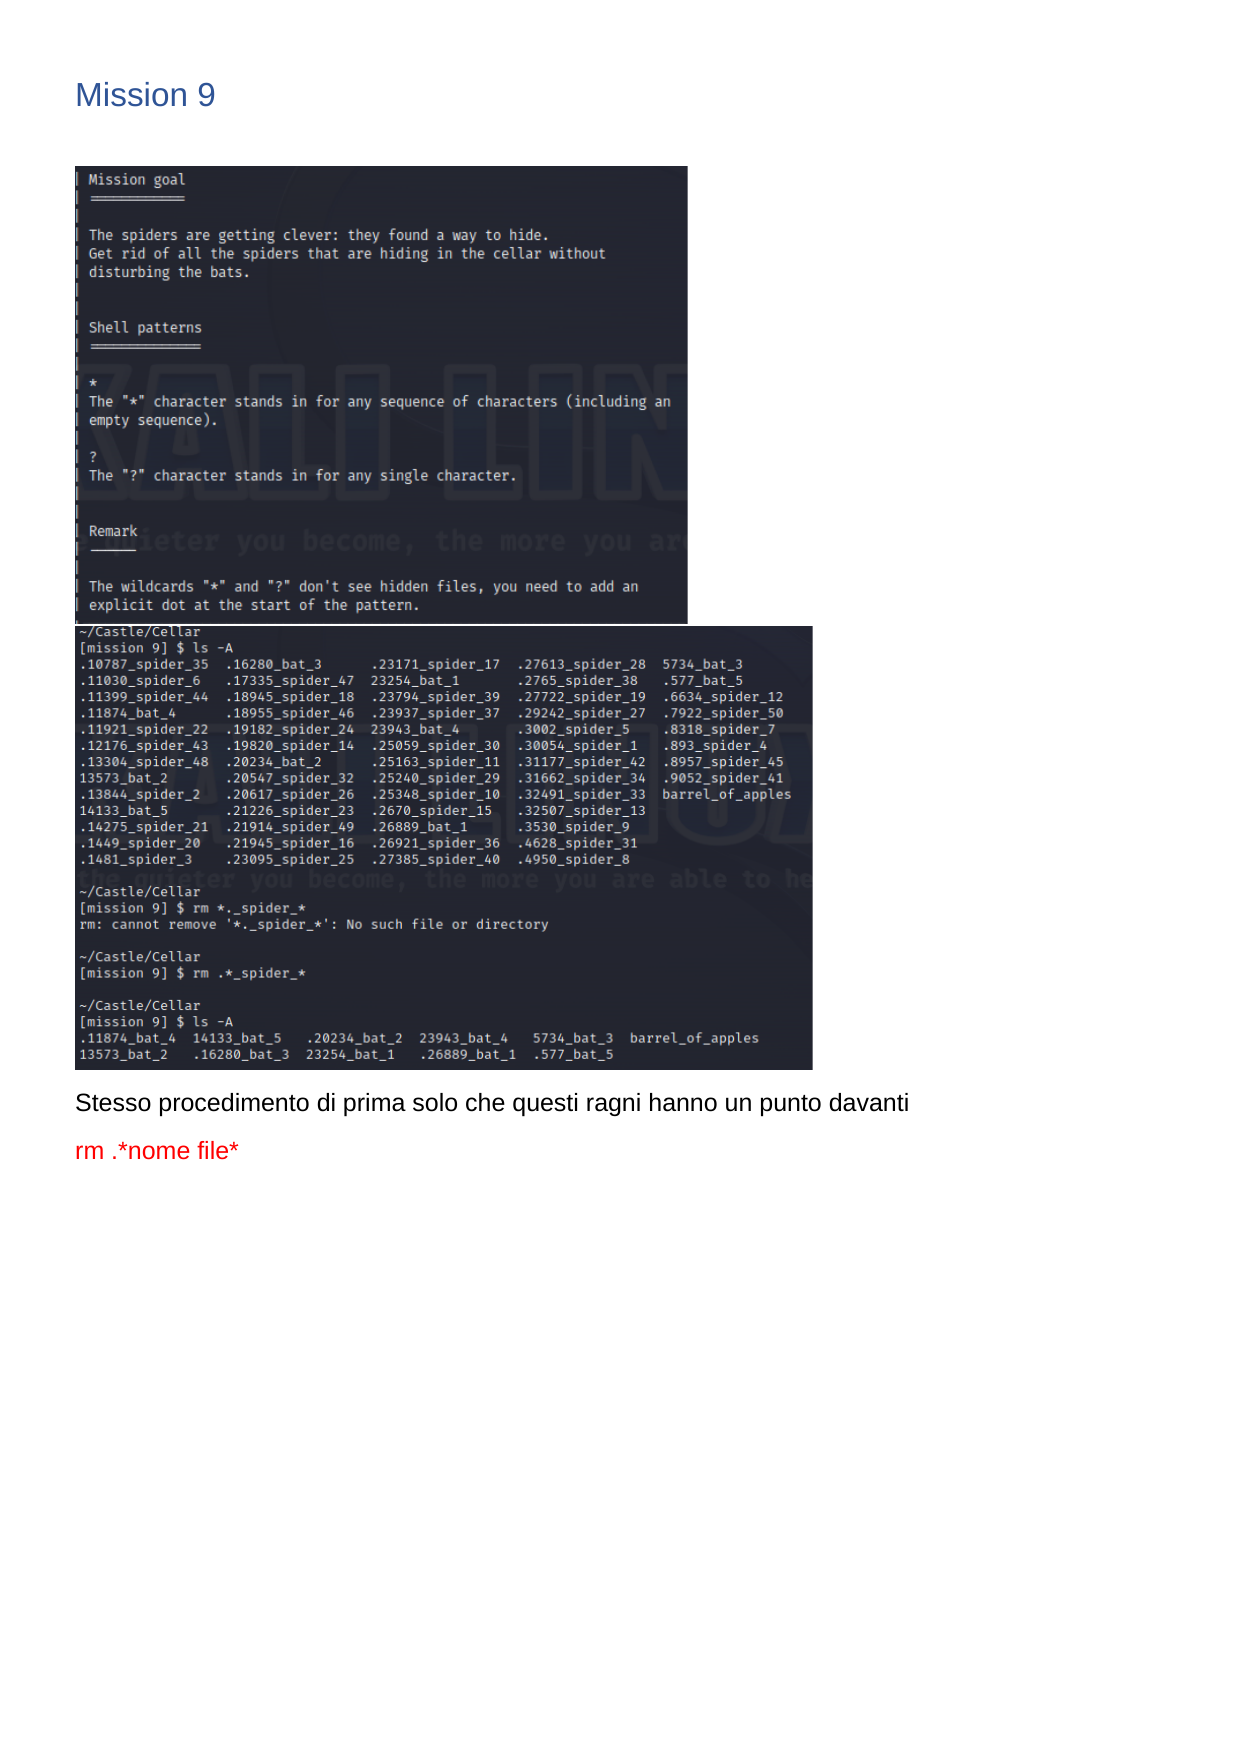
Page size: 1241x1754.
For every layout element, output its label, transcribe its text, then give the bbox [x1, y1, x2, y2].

text rm .*nome file* [75, 1136, 1165, 1164]
subtitle Mission 9 [75, 75, 1165, 162]
picture [75, 166, 688, 624]
picture [75, 626, 813, 1070]
text Stesso procedimento di prima solo che questi ragni hanno un punto davanti [75, 1088, 1165, 1117]
